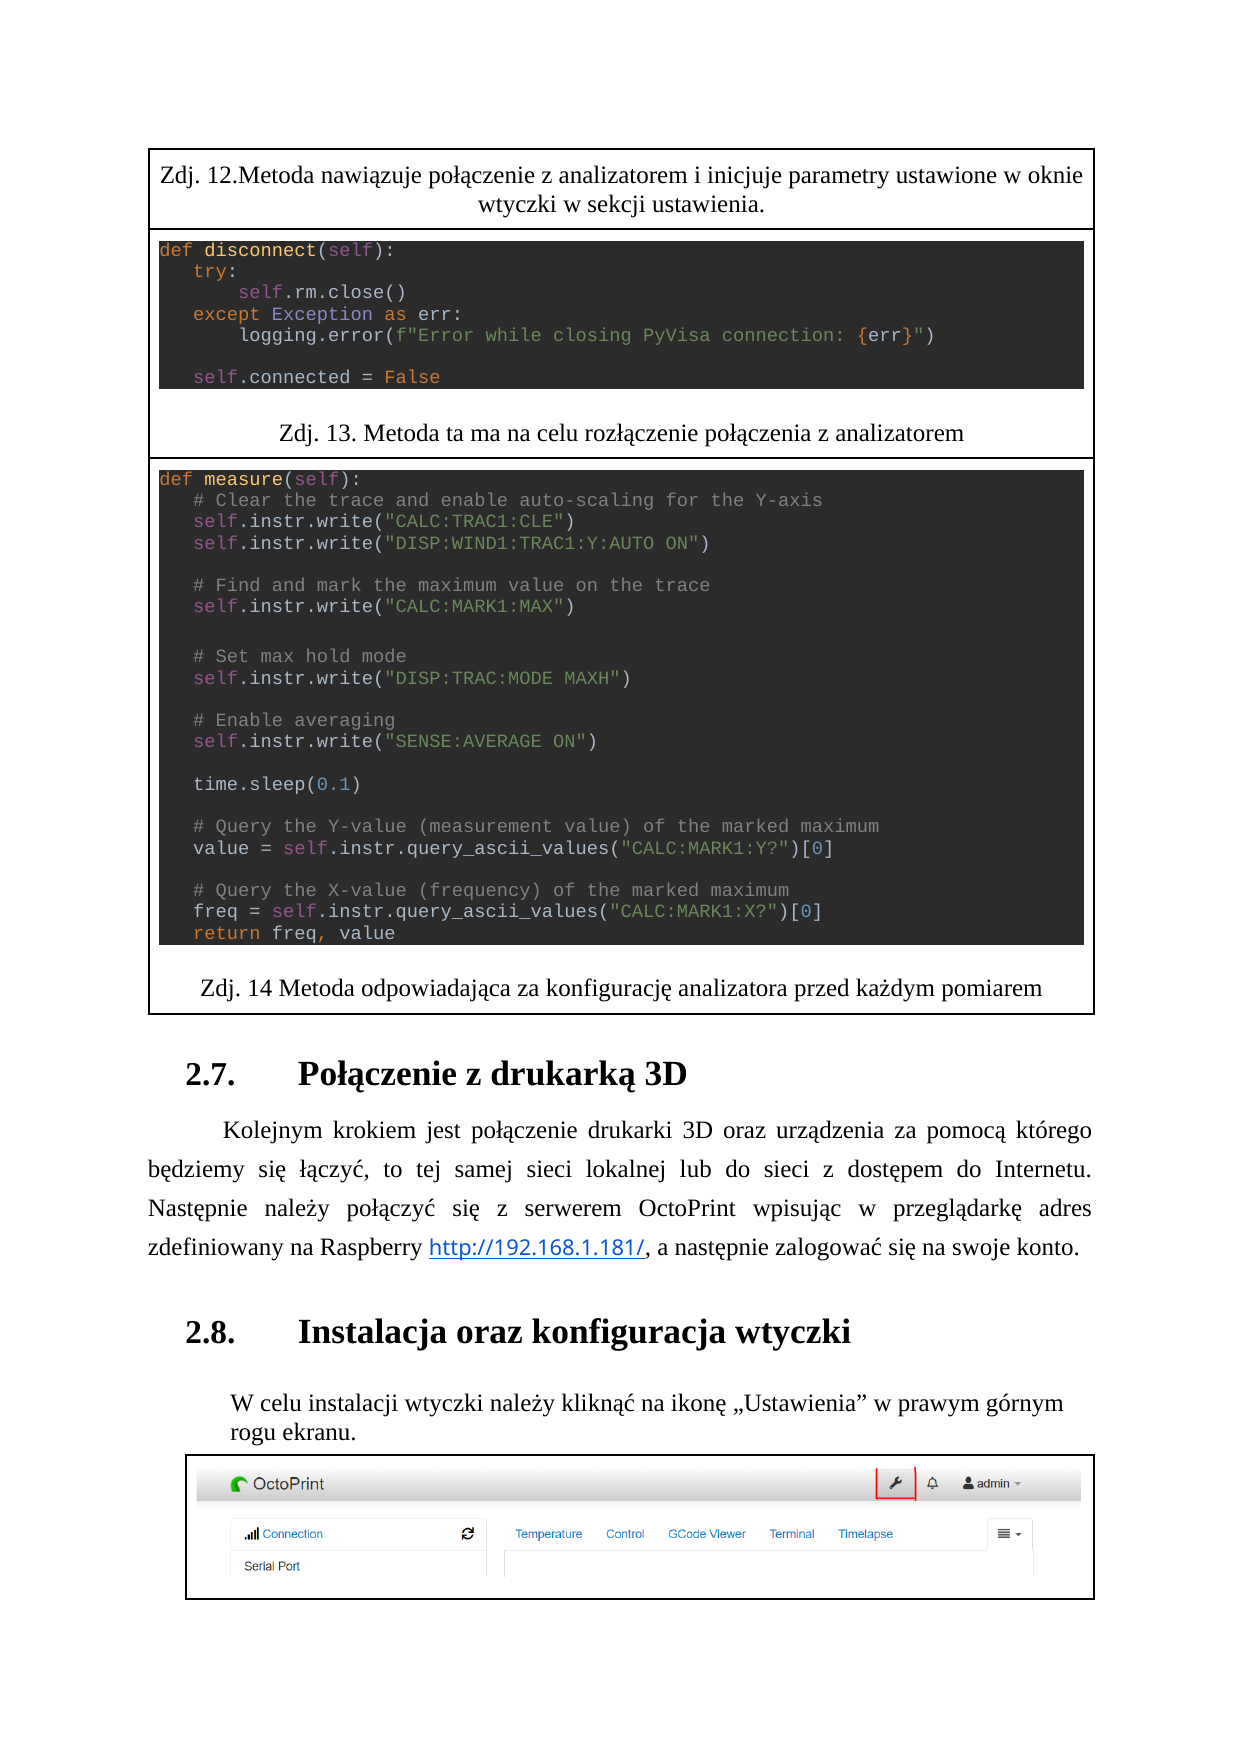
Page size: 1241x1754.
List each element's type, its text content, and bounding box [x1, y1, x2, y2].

text W celu instalacji wtyczki należy kliknąć na ikonę „Ustawienia” w prawym górnym rogu ekranu. [230, 1388, 1093, 1446]
table_header [187, 1456, 1093, 1597]
subtitle Instalacja oraz konfiguracja wtyczki [185, 1310, 1093, 1351]
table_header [150, 150, 1093, 228]
picture [196, 1466, 1081, 1577]
subtitle Połączenie z drukarką 3D [185, 1052, 1093, 1093]
table_cell def disconnect(self): try: self.rm.close() except Exception as err: logging.error(f"Error while closing PyVisa connection: {err}") self.connected = False Zdj. 13. Metoda ta ma na celu rozłączenie połączenia z analizatorem [150, 230, 1093, 457]
text Kolejnym krokiem jest połączenie drukarki 3D oraz urządzenia za pomocą którego będziemy się łączyć, to tej samej sieci lokalnej lub do sieci z dostępem do Internetu. Następnie należy połączyć się z serwerem OctoPrint wpisując w przeglądarkę adres zdefiniowany na Raspberry http://192.168.1.181/, a następnie zalogować się na swoje konto. [148, 1116, 1093, 1262]
table_cell def measure(self): # Clear the trace and enable auto-scaling for the Y-axis self.instr.write("CALC:TRAC1:CLE") self.instr.write("DISP:WIND1:TRAC1:Y:AUTO ON") # Find and mark the maximum value on the trace self.instr.write("CALC:MARK1:MAX") # Set max hold mode self.instr.write("DISP:TRAC:MODE MAXH") # Enable averaging self.instr.write("SENSE:AVERAGE ON") time.sleep(0.1) # Query the Y-value (measurement value) of the marked maximum value = self.instr.query_ascii_values("CALC:MARK1:Y?")[0] # Query the X-value (frequency) of the marked maximum freq = self.instr.query_ascii_values("CALC:MARK1:X?")[0] return freq, value Zdj. 14 Metoda odpowiadająca za konfigurację analizatora przed każdym pomiarem [150, 459, 1093, 1013]
